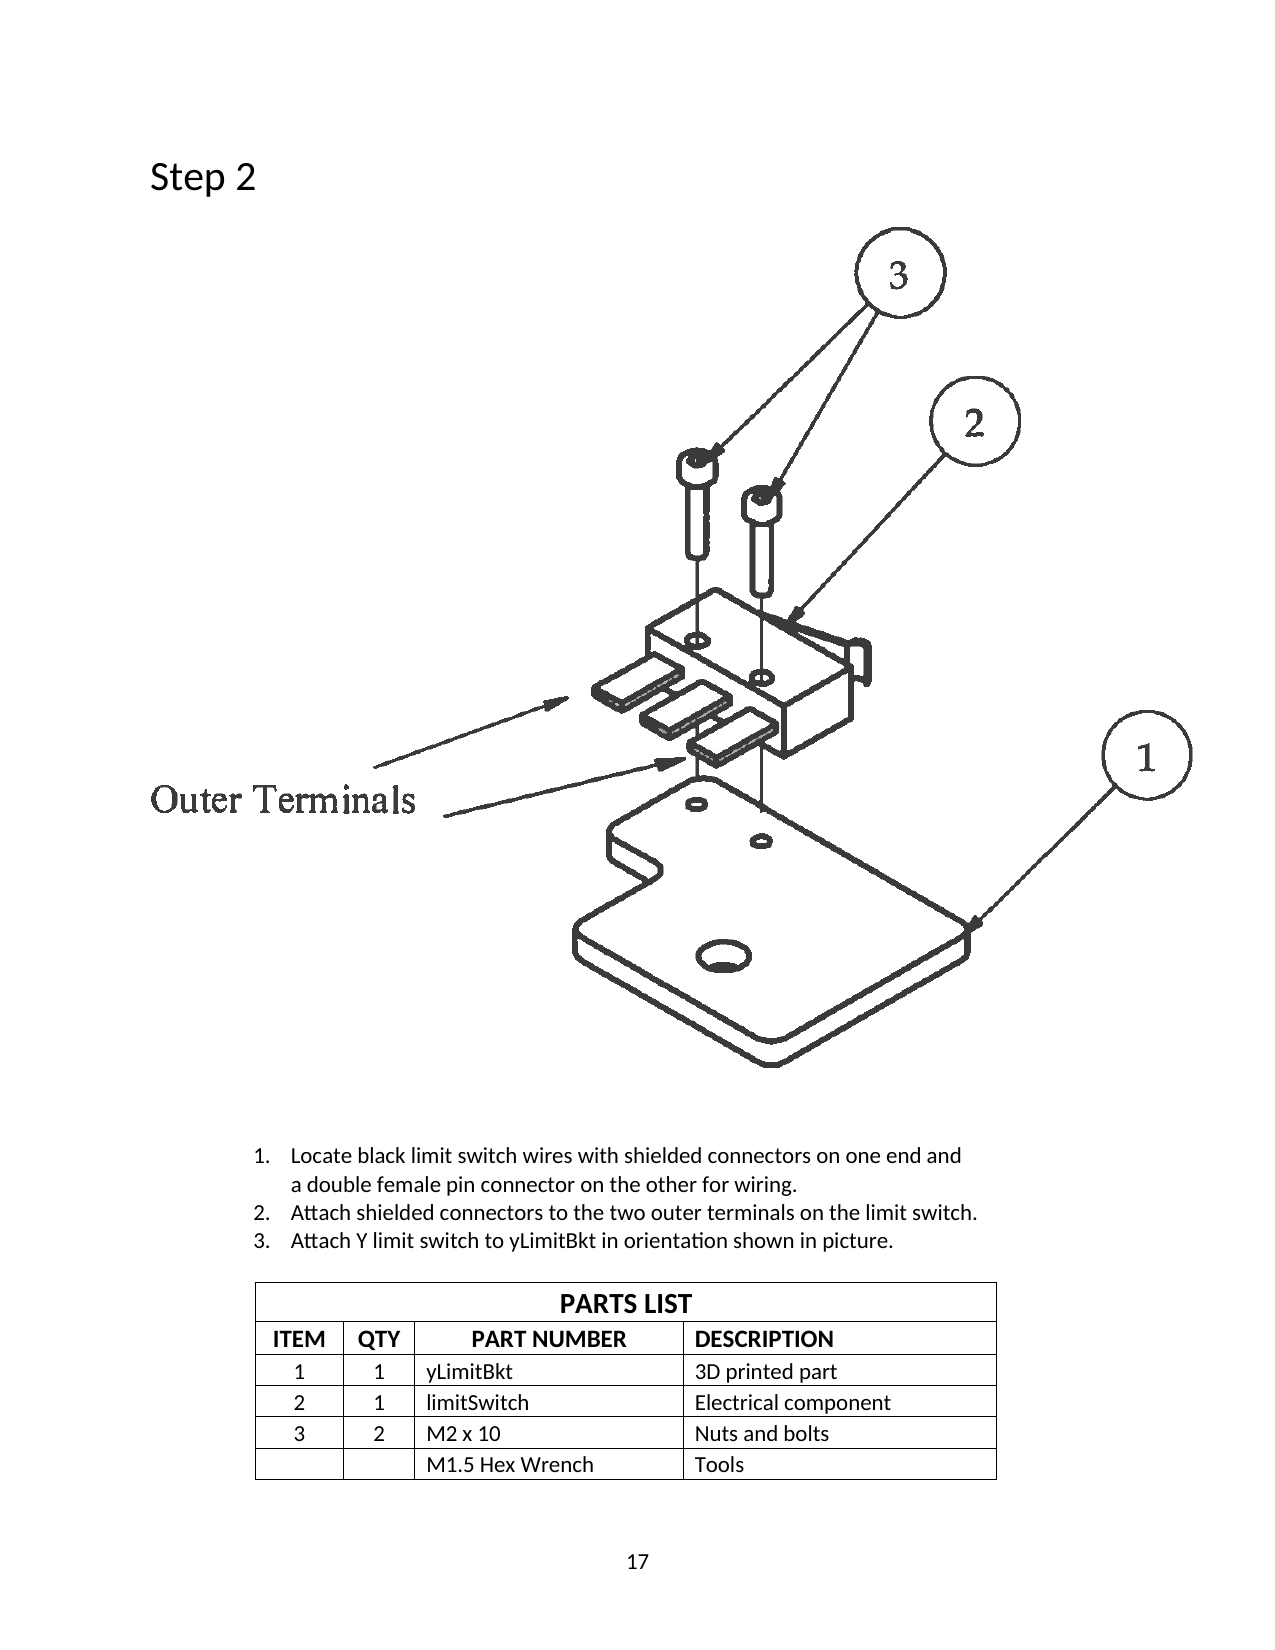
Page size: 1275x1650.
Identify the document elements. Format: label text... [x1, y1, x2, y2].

table_cell 1 [344, 1355, 414, 1385]
table_cell 1 [344, 1386, 414, 1416]
table_cell 2 [256, 1386, 343, 1416]
table_cell 2 [344, 1417, 414, 1447]
table_cell PART NUMBER [415, 1322, 683, 1354]
table_cell [256, 1449, 343, 1479]
subtitle Attach Y limit switch to yLimitBkt in orientation shown in picture. [253, 1226, 1125, 1254]
picture [150, 225, 1193, 1069]
subtitle Locate black limit switch wires with shielded connectors on one end and [253, 1142, 1125, 1170]
subtitle a double female pin connector on the other for wiring. [291, 1170, 1125, 1198]
table_cell ITEM [256, 1322, 343, 1354]
table_cell 1 [256, 1355, 343, 1385]
table_cell Nuts and bolts [684, 1417, 996, 1447]
table_cell DESCRIPTION [684, 1322, 996, 1354]
table_cell yLimitBkt [415, 1355, 683, 1385]
table_cell M1.5 Hex Wrench [415, 1449, 683, 1479]
table_cell 3D printed part [684, 1355, 996, 1385]
table_cell Electrical component [684, 1386, 996, 1416]
table_cell Tools [684, 1449, 996, 1479]
subtitle Step 2 [150, 150, 1125, 201]
table_header PARTS LIST [256, 1283, 996, 1321]
table_cell limitSwitch [415, 1386, 683, 1416]
table_cell [344, 1449, 414, 1479]
subtitle Attach shielded connectors to the two outer terminals on the limit switch. [253, 1198, 1125, 1226]
table_cell 3 [256, 1417, 343, 1447]
table_cell QTY [344, 1322, 414, 1354]
table_cell M2 x 10 [415, 1417, 683, 1447]
